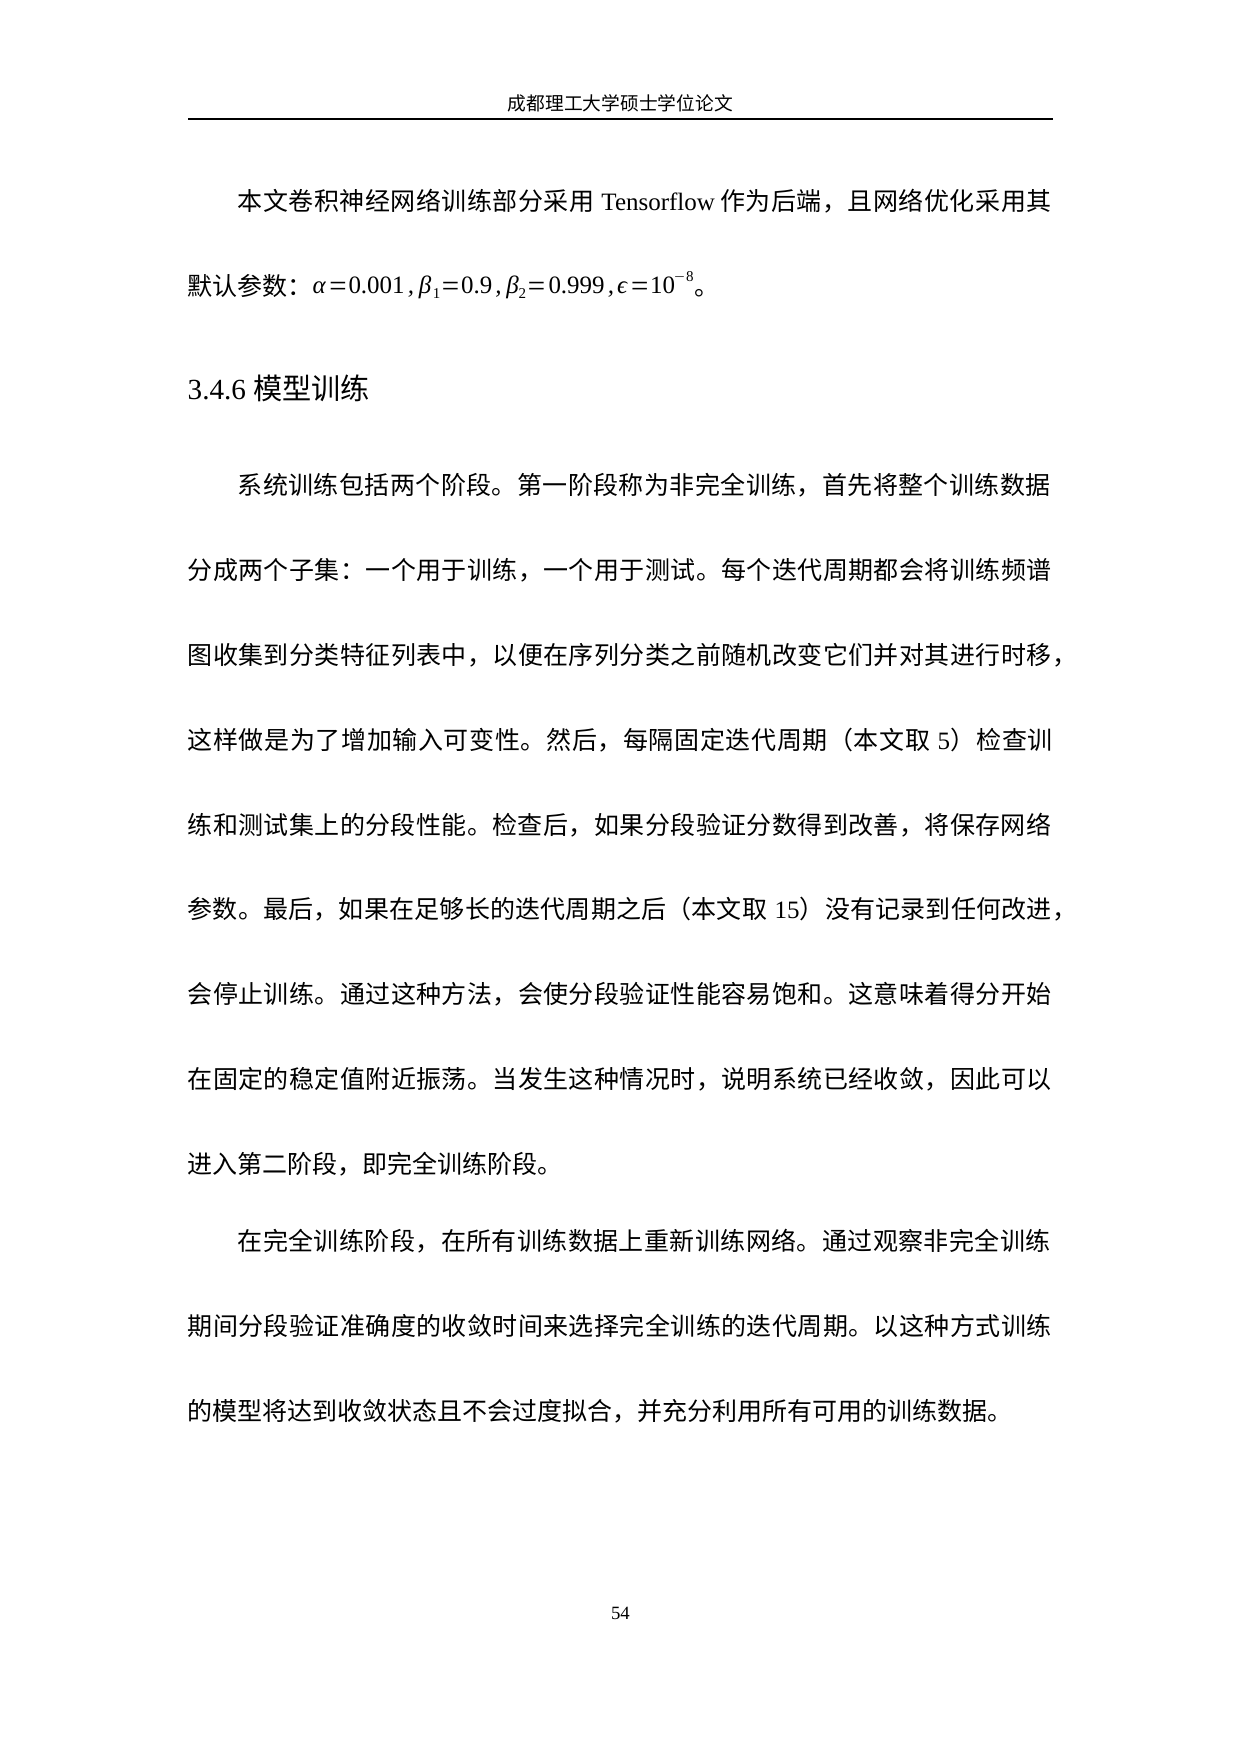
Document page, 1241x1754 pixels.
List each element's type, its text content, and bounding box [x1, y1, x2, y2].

text 本文卷积神经网络训练部分采用Tensorflow作为后端，且网络优化采用其默认参数：。 [187, 166, 1053, 318]
subtitle 3.4.6 模型训练 [187, 352, 1053, 420]
text 在完全训练阶段，在所有训练数据上重新训练网络。通过观察非完全训练期间分段验证准确度的收敛时间来选择完全训练的迭代周期。以这种方式训练的模型将达到收敛状态且不会过度拟合，并充分利用所有可用的训练数据。 [187, 1206, 1053, 1443]
text 系统训练包括两个阶段。第一阶段称为非完全训练，首先将整个训练数据分成两个子集：一个用于训练，一个用于测试。每个迭代周期都会将训练频谱图收集到分类特征列表中，以便在序列分类之前随机改变它们并对其进行时移，这样做是为了增加输入可变性。然后，每隔固定迭代周期（本文取5）检查训练和测试集上的分段性能。检查后，如果分段验证分数得到改善，将保存网络参数。最后，如果在足够长的迭代周期之后（本文取15）没有记录到任何改进，会停止训练。通过这种方法，会使分段验证性能容易饱和。这意味着得分开始在固定的稳定值附近振荡。当发生这种情况时，说明系统已经收敛，因此可以进入第二阶段，即完全训练阶段。 [187, 450, 1053, 1197]
